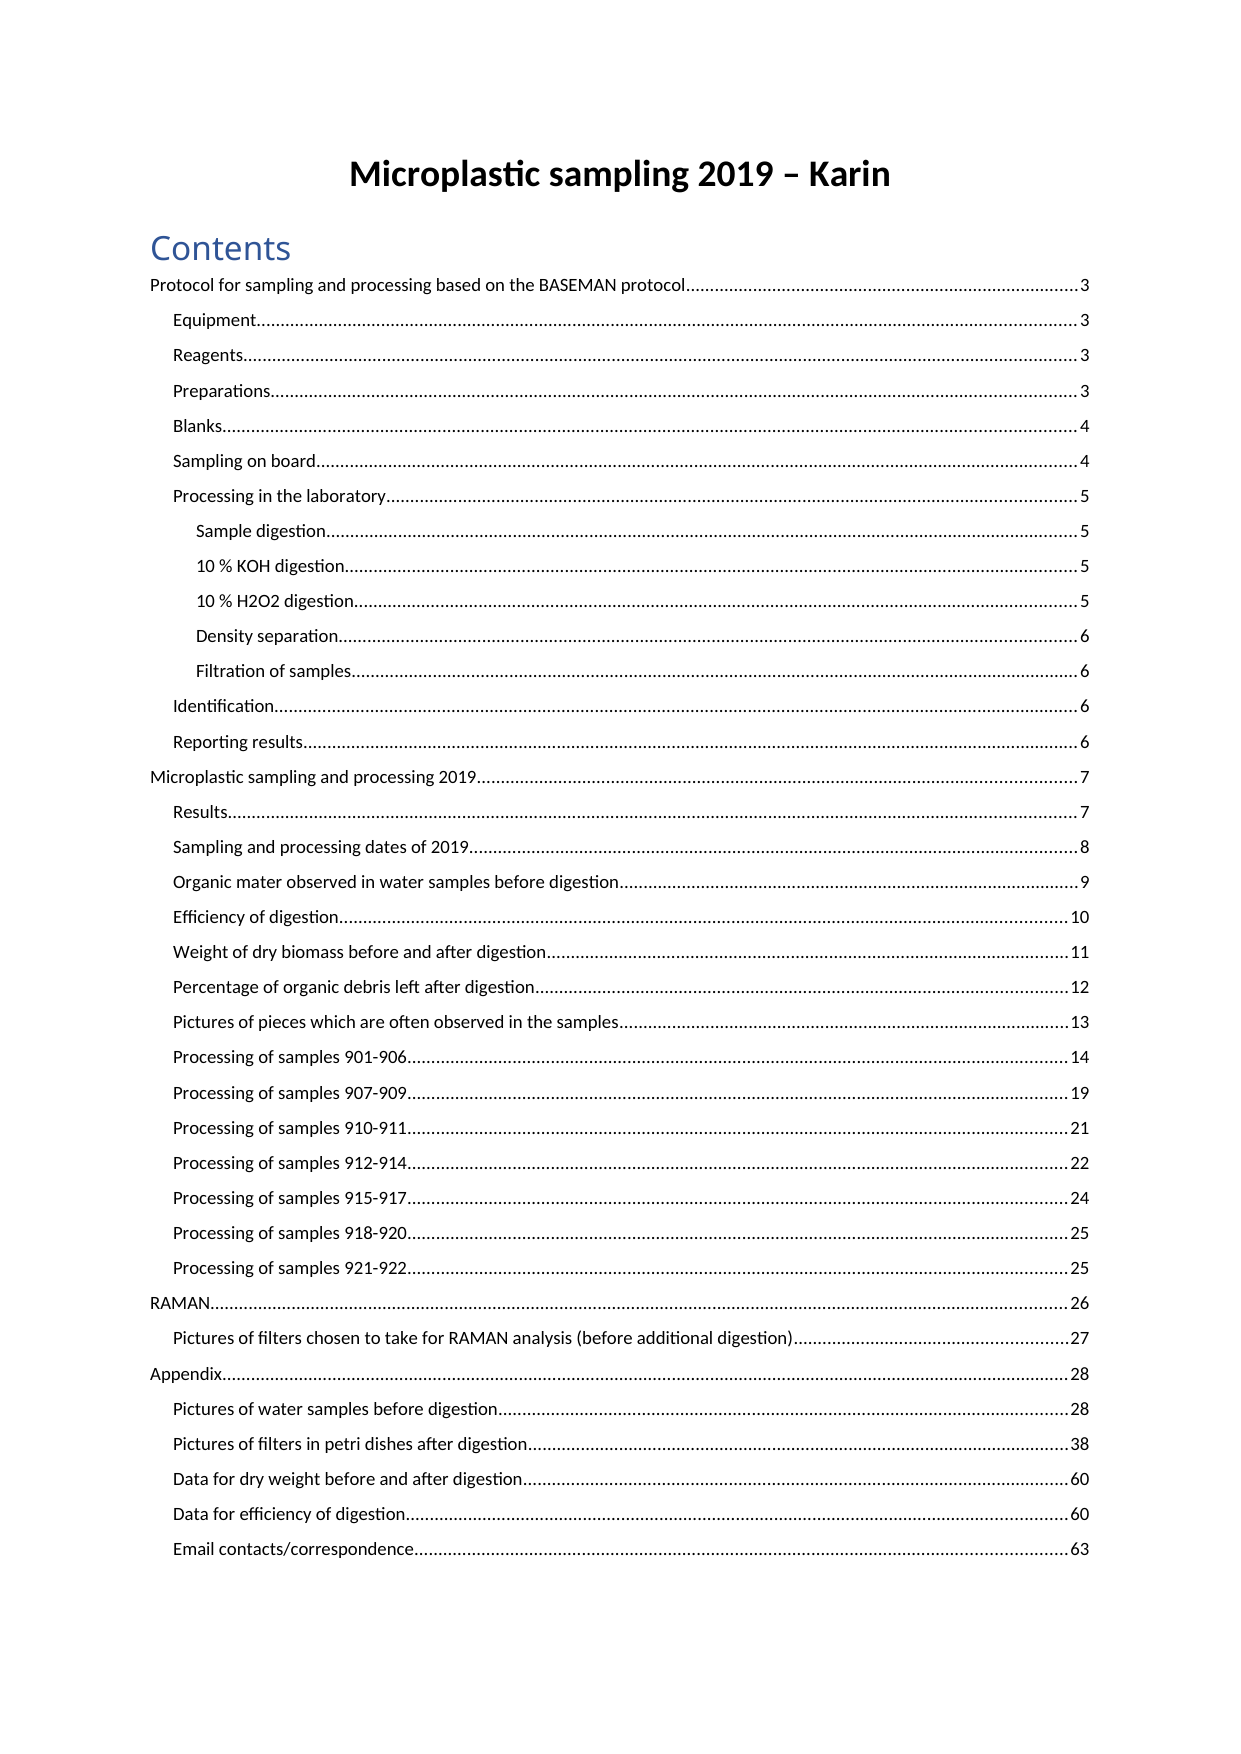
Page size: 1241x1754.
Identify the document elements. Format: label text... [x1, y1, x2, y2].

text Microplastic sampling 2019 – Karin [150, 150, 1090, 196]
